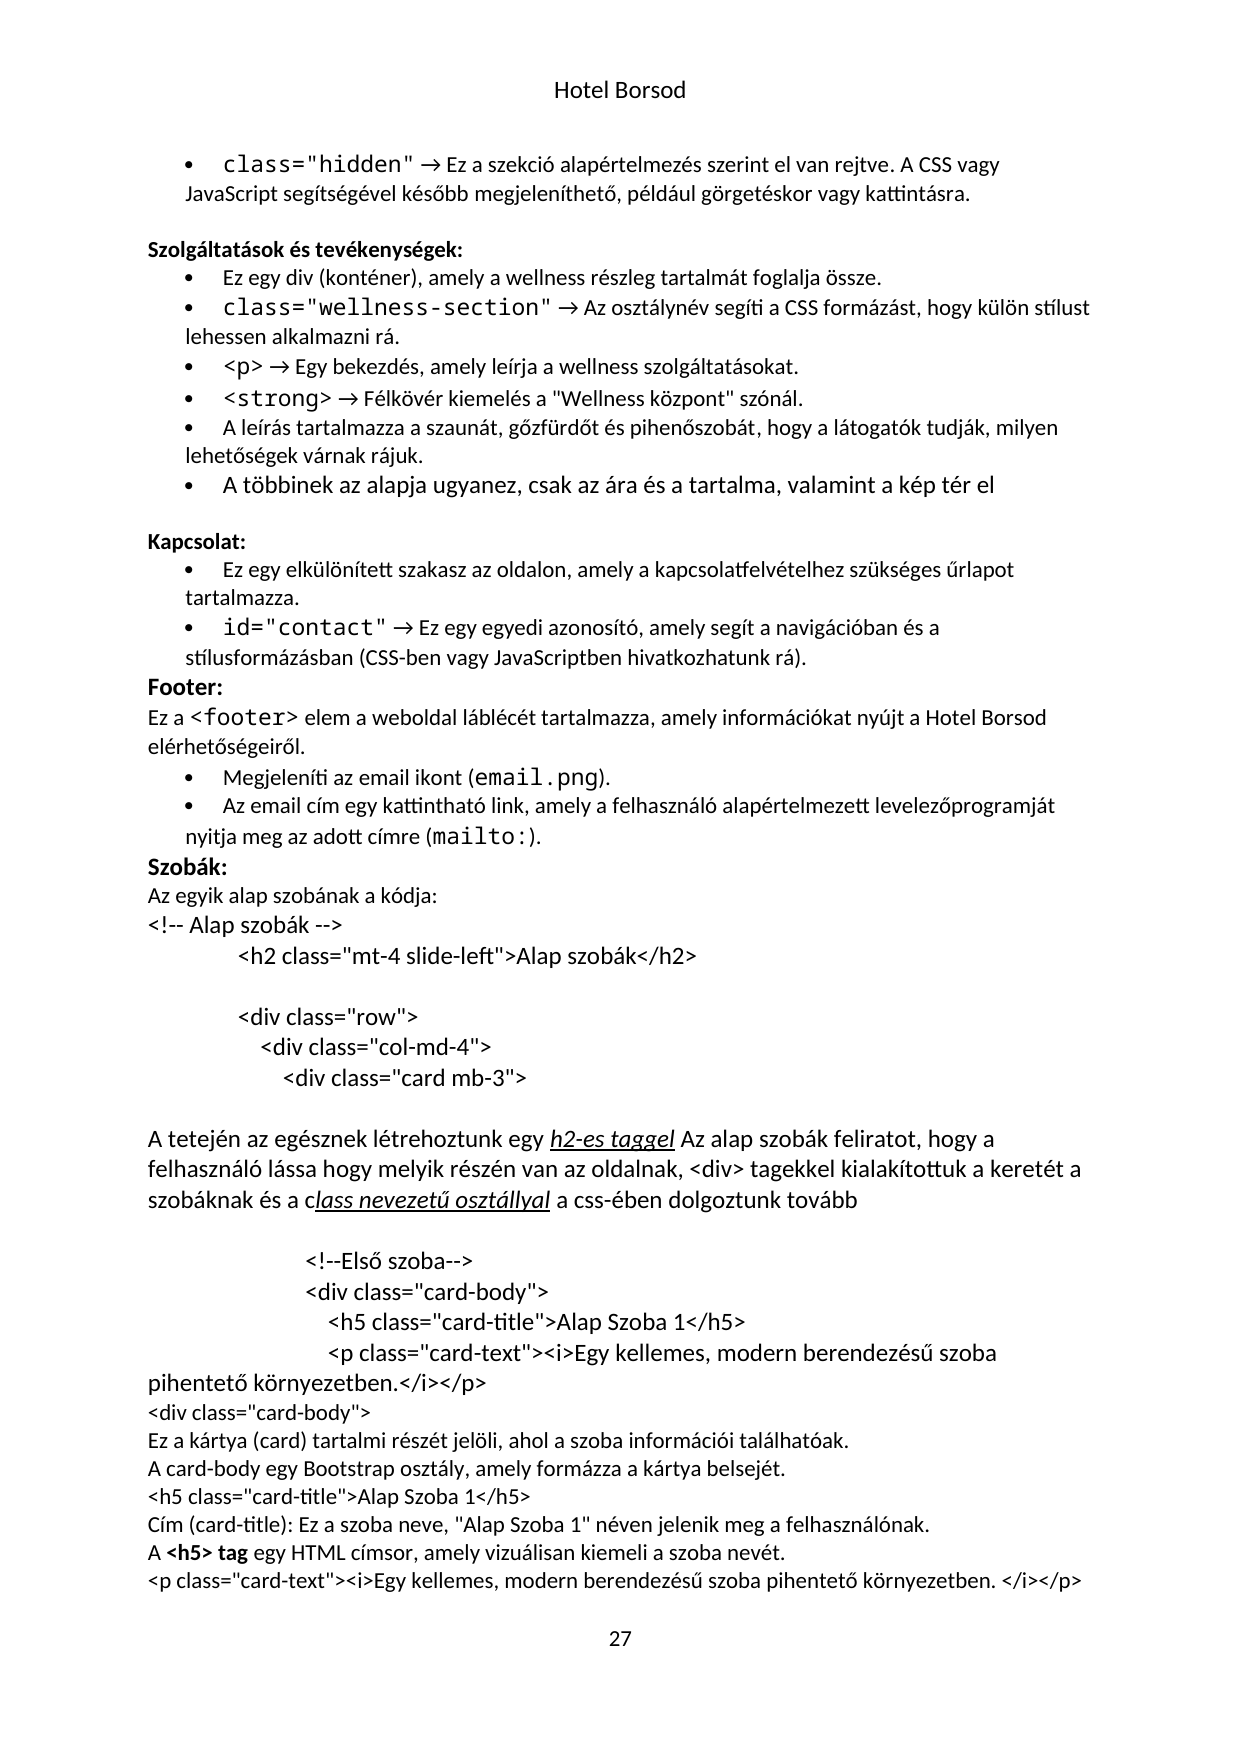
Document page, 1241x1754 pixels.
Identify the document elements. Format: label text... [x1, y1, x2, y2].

list <p> → Egy bekezdés, amely leírja a wellness szolgáltatásokat. [185, 350, 1093, 381]
list <strong> → Félkövér kiemelés a "Wellness központ" szónál. [185, 381, 1093, 413]
list class="wellness-section" → Az osztálynév segíti a CSS formázást, hogy külön stílust lehessen alkalmazni rá. [185, 291, 1093, 350]
text <div class="col-md-4"> [148, 1032, 1093, 1062]
text Szobák: [148, 851, 1093, 881]
text <!-- Alap szobák --> [148, 909, 1093, 940]
list Megjeleníti az email ikont (email.png). [185, 760, 1093, 792]
text Ez a kártya (card) tartalmi részét jelöli, ahol a szoba információi találhatóak. [148, 1426, 1093, 1454]
text Az egyik alap szobának a kódja: [148, 881, 1093, 909]
text <div class="card mb-3"> [148, 1062, 1093, 1093]
text Cím (card-title): Ez a szoba neve, "Alap Szoba 1" néven jelenik meg a felhasználónak. [148, 1510, 1093, 1538]
text Szolgáltatások és tevékenységek: [148, 235, 1093, 263]
text <p class="card-text"><i>Egy kellemes, modern berendezésű szoba pihentető környezetben.</i></p> [148, 1337, 1093, 1398]
text Ez a <footer> elem a weboldal láblécét tartalmazza, amely információkat nyújt a Hotel Borsod elérhetőségeiről. [148, 701, 1093, 760]
text <div class="card-body"> [148, 1276, 1093, 1306]
text <div class="row"> [148, 1001, 1093, 1032]
text A <h5> tag egy HTML címsor, amely vizuálisan kiemeli a szoba nevét. [148, 1538, 1093, 1566]
text Footer: [148, 671, 1093, 701]
list class="hidden" → Ez a szekció alapértelmezés szerint el van rejtve. A CSS vagy JavaScript segítségével később megjeleníthető, például görgetéskor vagy kattintásra. [185, 148, 1093, 207]
text <h5 class="card-title">Alap Szoba 1</h5> [148, 1482, 1093, 1510]
text <p class="card-text"><i>Egy kellemes, modern berendezésű szoba pihentető környezetben. </i></p> [148, 1566, 1093, 1594]
text <h2 class="mt-4 slide-left">Alap szobák</h2> [148, 940, 1093, 971]
text A tetején az egésznek létrehoztunk egy h2-es taggel Az alap szobák feliratot, hogy a felhasználó lássa hogy melyik részén van az oldalnak, <div> tagekkel kialakítottuk a keretét a szobáknak és a class nevezetű osztállyal a css-ében dolgoztunk tovább [148, 1123, 1093, 1215]
text <!--Első szoba--> [148, 1245, 1093, 1276]
list Ez egy div (konténer), amely a wellness részleg tartalmát foglalja össze. [185, 263, 1093, 291]
text <h5 class="card-title">Alap Szoba 1</h5> [148, 1306, 1093, 1337]
text <div class="card-body"> [148, 1398, 1093, 1426]
list A többinek az alapja ugyanez, csak az ára és a tartalma, valamint a kép tér el [185, 469, 1093, 499]
list A leírás tartalmazza a szaunát, gőzfürdőt és pihenőszobát, hogy a látogatók tudják, milyen lehetőségek várnak rájuk. [185, 413, 1093, 469]
list Az email cím egy kattintható link, amely a felhasználó alapértelmezett levelezőprogramját nyitja meg az adott címre (mailto:). [185, 792, 1093, 851]
list Ez egy elkülönített szakasz az oldalon, amely a kapcsolatfelvételhez szükséges űrlapot tartalmazza. [185, 555, 1093, 611]
text Kapcsolat: [148, 527, 1093, 555]
list id="contact" → Ez egy egyedi azonosító, amely segít a navigációban és a stílusformázásban (CSS-ben vagy JavaScriptben hivatkozhatunk rá). [185, 611, 1093, 671]
text A card-body egy Bootstrap osztály, amely formázza a kártya belsejét. [148, 1454, 1093, 1482]
